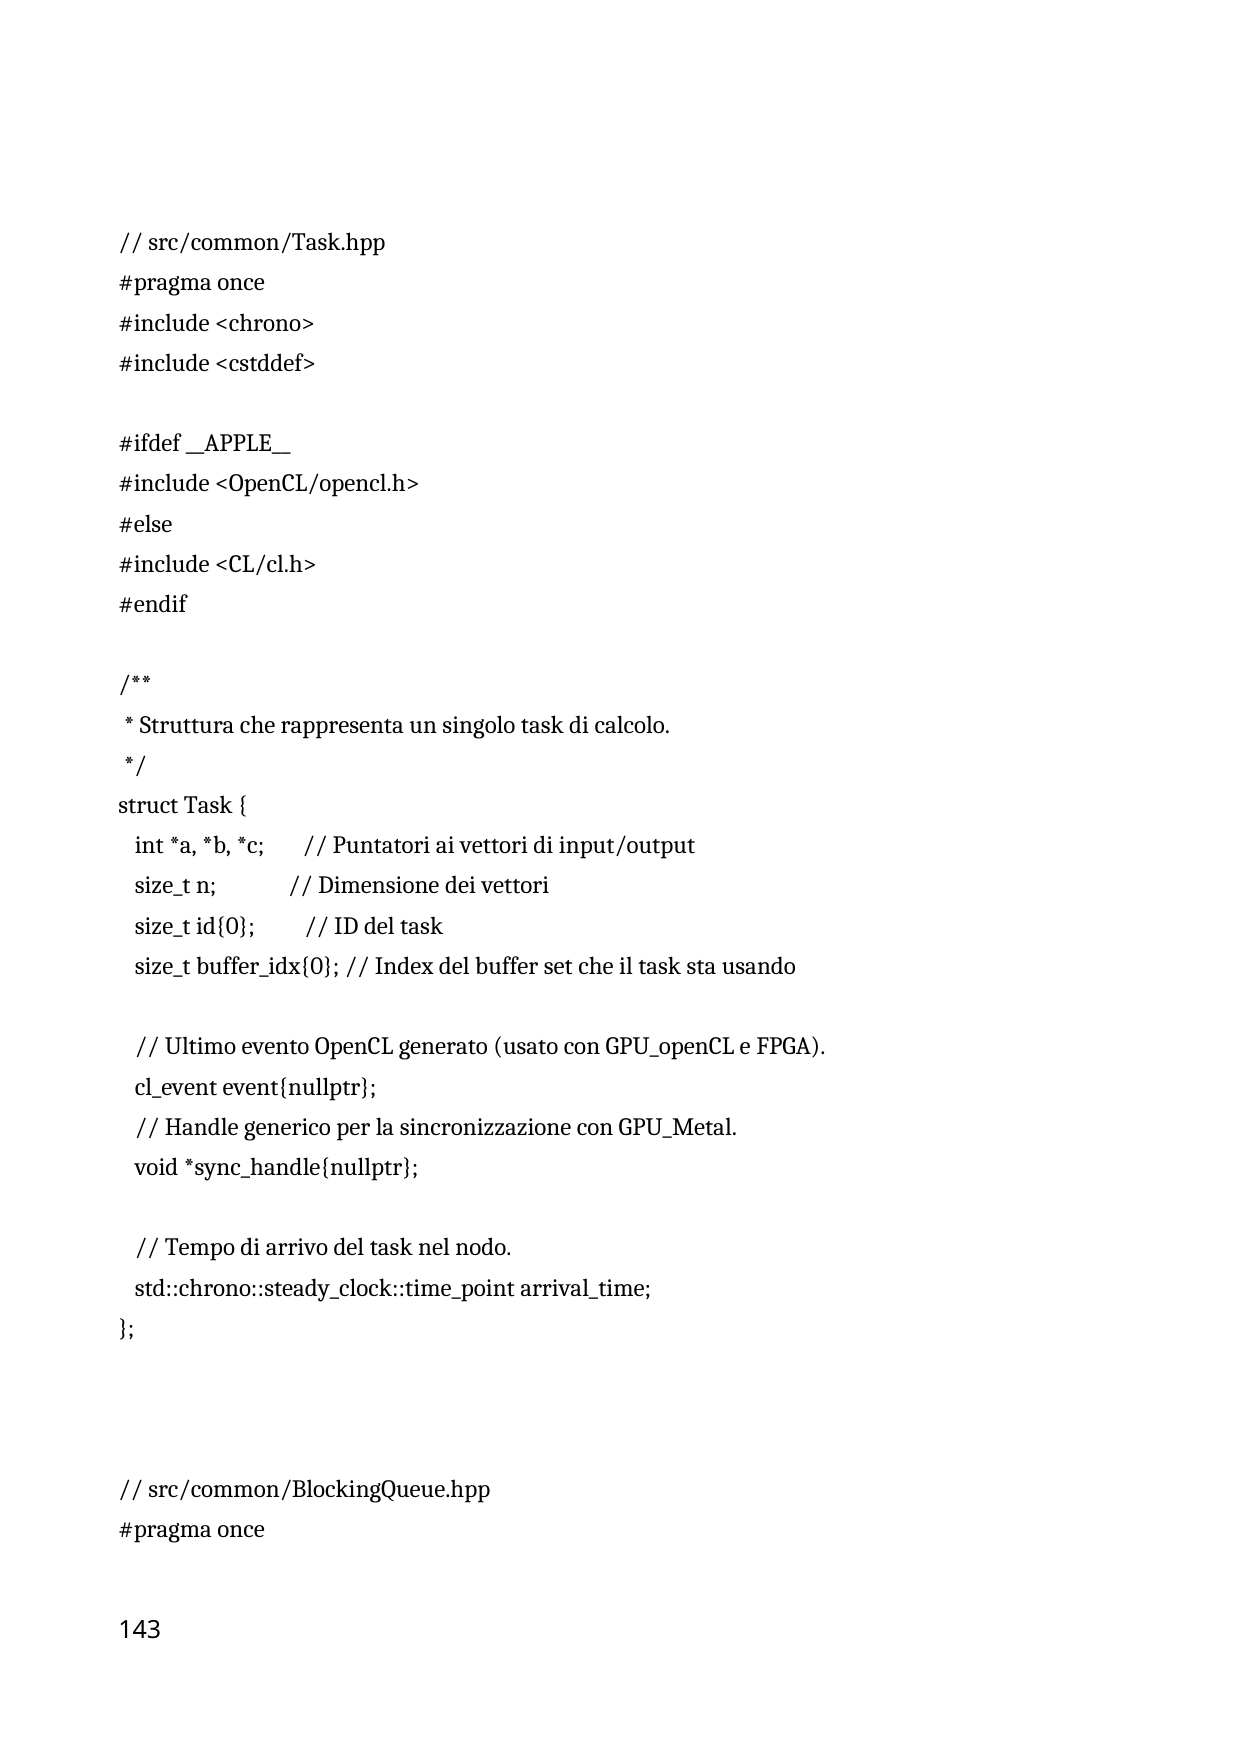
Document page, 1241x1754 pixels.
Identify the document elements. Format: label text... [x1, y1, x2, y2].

text #include <chrono> [118, 308, 1122, 337]
text * Struttura che rappresenta un singolo task di calcolo. [118, 711, 1122, 739]
text // src/common/Task.hpp [118, 228, 1122, 257]
text #endif [118, 590, 1122, 619]
text #pragma once [118, 268, 1122, 297]
text }; [118, 1314, 1122, 1342]
text // Tempo di arrivo del task nel nodo. [118, 1233, 1122, 1262]
text #ifdef __APPLE__ [118, 429, 1122, 458]
text struct Task { [118, 791, 1122, 820]
text #pragma once [118, 1515, 1122, 1543]
text cl_event event{nullptr}; [118, 1072, 1122, 1101]
text #include <CL/cl.h> [118, 550, 1122, 578]
text size_t id{0}; // ID del task [118, 912, 1122, 940]
text #else [118, 509, 1122, 538]
text #include <cstddef> [118, 349, 1122, 377]
text // Handle generico per la sincronizzazione con GPU_Metal. [118, 1113, 1122, 1141]
text size_t n; // Dimensione dei vettori [118, 871, 1122, 900]
text // Ultimo evento OpenCL generato (usato con GPU_openCL e FPGA). [118, 1032, 1122, 1061]
text */ [118, 751, 1122, 779]
text /** [118, 670, 1122, 699]
text void *sync_handle{nullptr}; [118, 1153, 1122, 1182]
text #include <OpenCL/opencl.h> [118, 469, 1122, 498]
text std::chrono::steady_clock::time_point arrival_time; [118, 1273, 1122, 1302]
text size_t buffer_idx{0}; // Index del buffer set che il task sta usando [118, 952, 1122, 981]
text // src/common/BlockingQueue.hpp [118, 1474, 1122, 1503]
text int *a, *b, *c; // Puntatori ai vettori di input/output [118, 831, 1122, 860]
